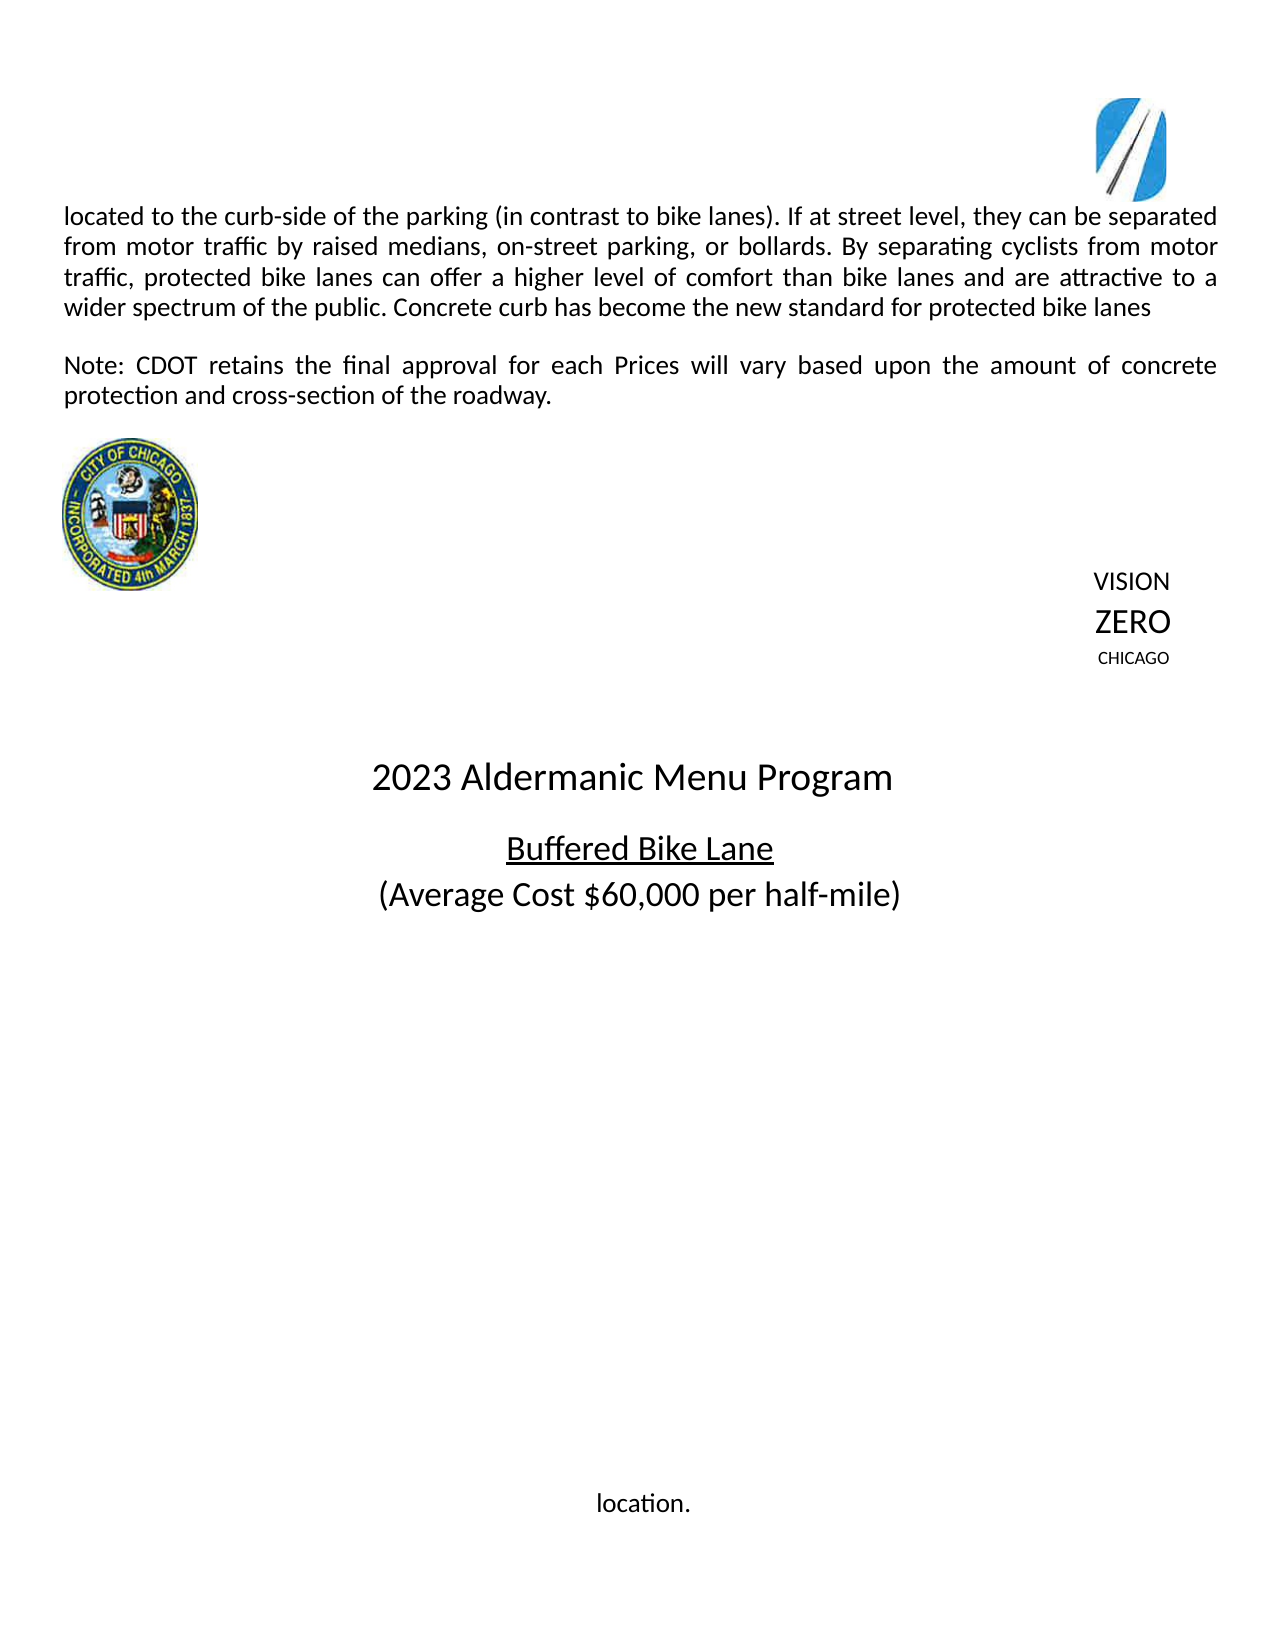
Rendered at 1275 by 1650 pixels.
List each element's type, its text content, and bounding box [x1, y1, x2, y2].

picture [1095, 98, 1167, 202]
text Note: CDOT retains the final approval for each Prices will vary based upon the amount of concrete protection and cross-section of the roadway. [63, 351, 1220, 411]
text (Average Cost $60,000 per half-mile) [123, 872, 1156, 915]
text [63, 127, 1220, 323]
text VISION [62, 438, 1221, 597]
text CHICAGO [76, 646, 1169, 669]
text Buffered Bike Lane [136, 826, 1143, 869]
picture [62, 438, 198, 591]
text 2023 Aldermanic Menu Program [138, 752, 1127, 801]
subtitle ZERO [69, 599, 1171, 643]
